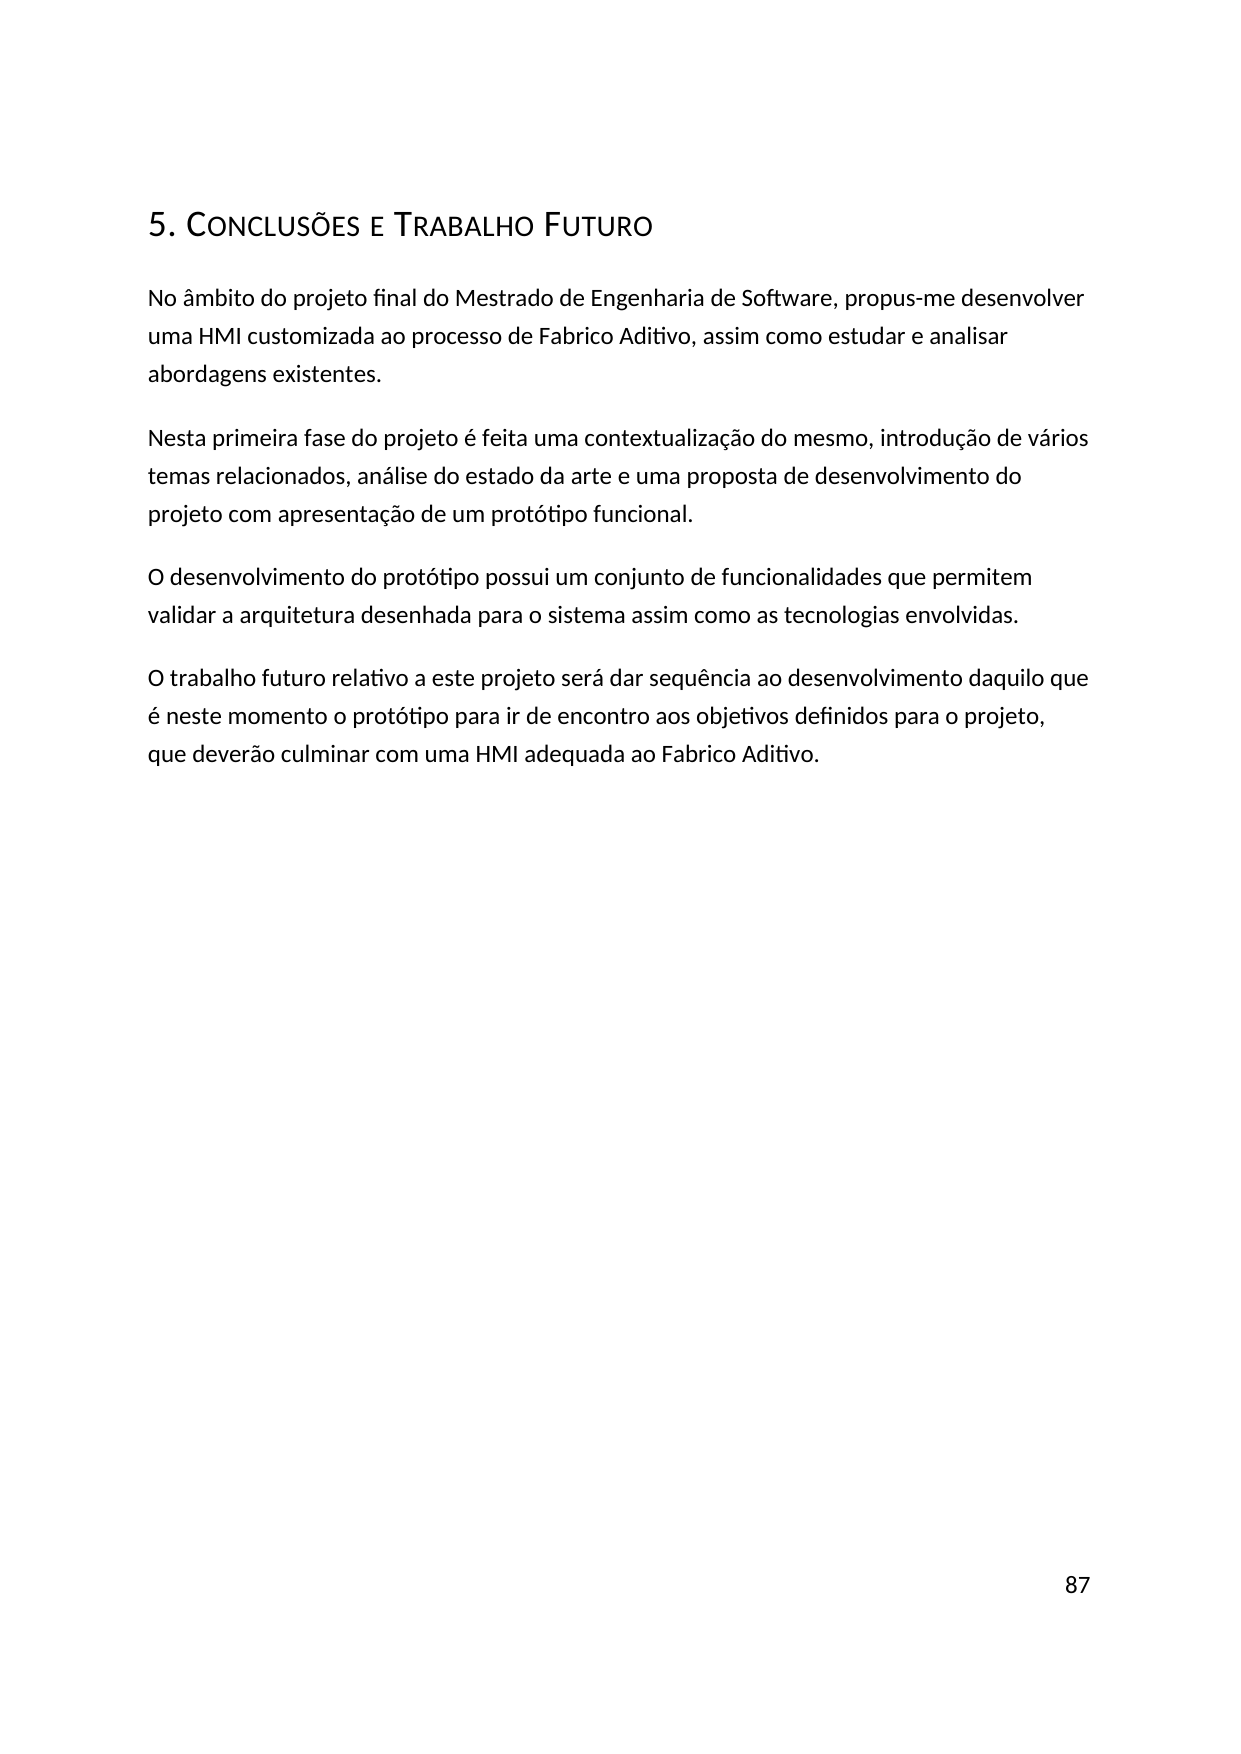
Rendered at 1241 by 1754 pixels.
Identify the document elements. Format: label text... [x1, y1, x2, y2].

text Nesta primeira fase do projeto é feita uma contextualização do mesmo, introdução de vários temas relacionados, análise do estado da arte e uma proposta de desenvolvimento do projeto com apresentação de um protótipo funcional. [148, 422, 1090, 528]
text O trabalho futuro relativo a este projeto será dar sequência ao desenvolvimento daquilo que é neste momento o protótipo para ir de encontro aos objetivos definidos para o projeto, que deverão culminar com uma HMI adequada ao Fabrico Aditivo. [148, 662, 1090, 769]
subtitle 5. Conclusões e Trabalho Futuro [148, 200, 1090, 246]
text No âmbito do projeto final do Mestrado de Engenharia de Software, propus-me desenvolver uma HMI customizada ao processo de Fabrico Aditivo, assim como estudar e analisar abordagens existentes. [148, 282, 1090, 389]
text O desenvolvimento do protótipo possui um conjunto de funcionalidades que permitem validar a arquitetura desenhada para o sistema assim como as tecnologias envolvidas. [148, 561, 1090, 630]
